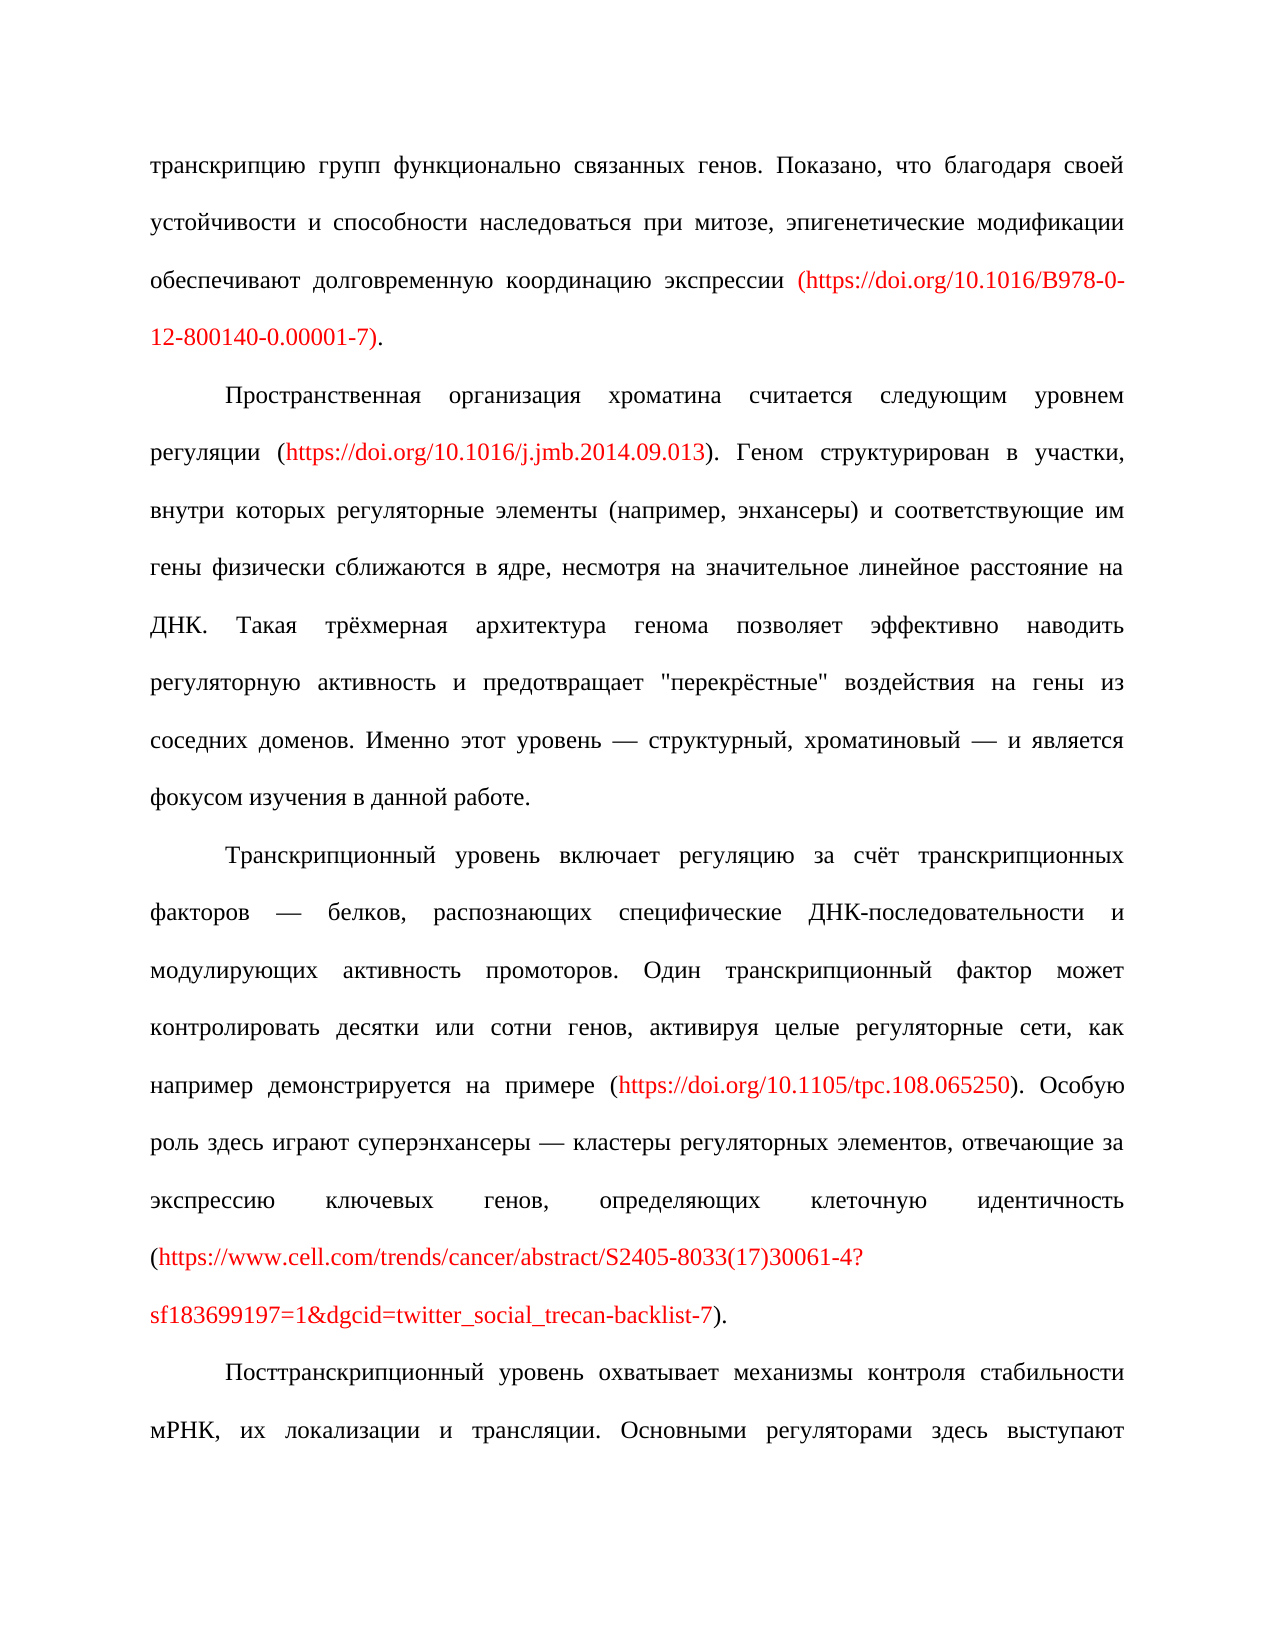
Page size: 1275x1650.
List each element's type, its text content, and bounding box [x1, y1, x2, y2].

list Транскрипционный уровень включает регуляцию за счёт транскрипционных факторов — белков, распознающих специфические ДНК-последовательности и модулирующих активность промоторов. Один транскрипционный фактор может контролировать десятки или сотни генов, активируя целые регуляторные сети, как например демонстрируется на примере (https://doi.org/10.1105/tpc.108.065250). Особую роль здесь играют суперэнхансеры — кластеры регуляторных элементов, отвечающие за экспрессию ключевых генов, определяющих клеточную идентичность (https://www.cell.com/trends/cancer/abstract/S2405-8033(17)30061-4?sf183699197=1&dgcid=twitter_social_trecan-backlist-7). [150, 840, 1125, 1329]
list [150, 1357, 1125, 1444]
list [150, 150, 1125, 351]
list Пространственная организация хроматина считается следующим уровнем регуляции (https://doi.org/10.1016/j.jmb.2014.09.013). Геном структурирован в участки, внутри которых регуляторные элементы (например, энхансеры) и соответствующие им гены физически сближаются в ядре, несмотря на значительное линейное расстояние на ДНК. Такая трёхмерная архитектура генома позволяет эффективно наводить регуляторную активность и предотвращает "перекрёстные" воздействия на гены из соседних доменов. Именно этот уровень — структурный, хроматиновый — и является фокусом изучения в данной работе. [150, 380, 1125, 811]
